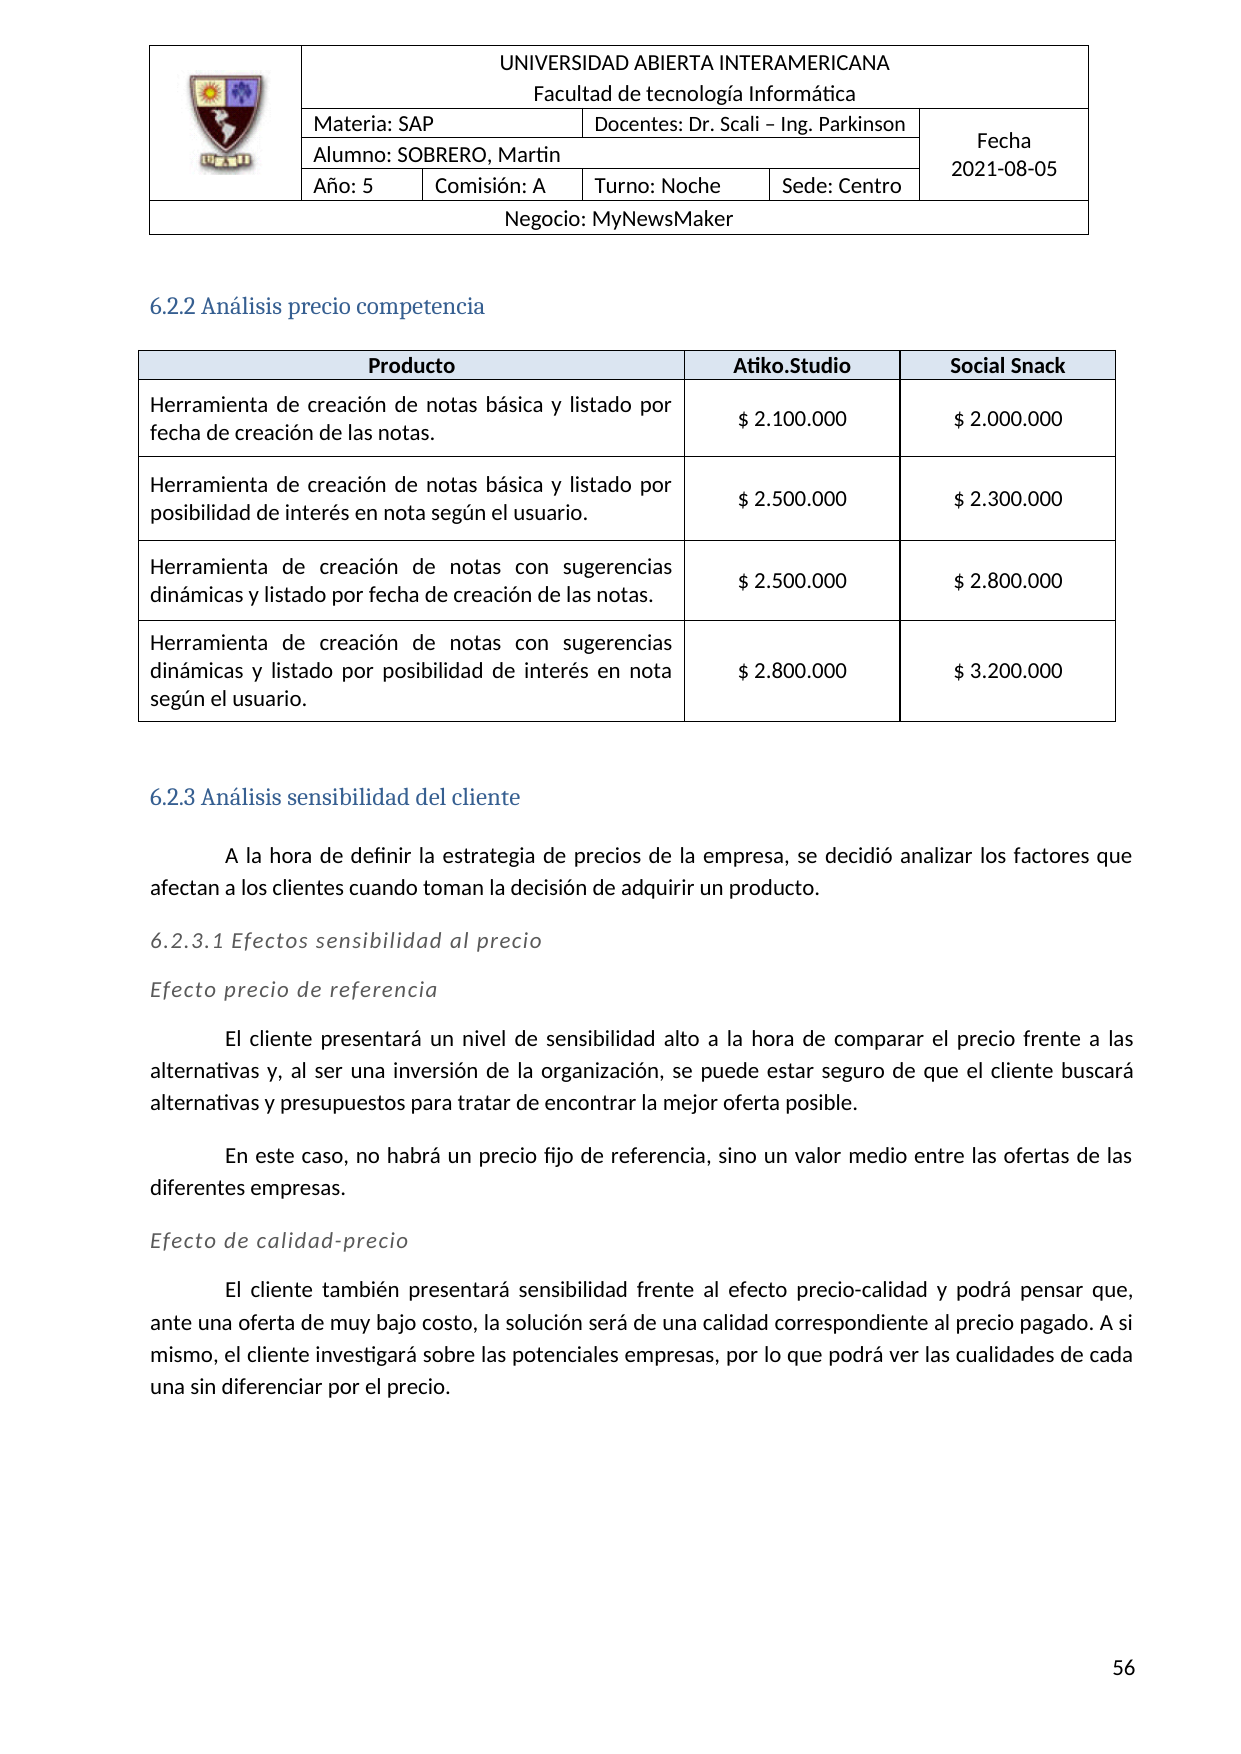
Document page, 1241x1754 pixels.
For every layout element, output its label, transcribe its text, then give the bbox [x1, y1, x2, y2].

table_cell $ 2.100.000 [685, 380, 899, 456]
table_cell $ 2.500.000 [685, 541, 899, 619]
table_header Social Snack [901, 351, 1115, 379]
text A la hora de definir la estrategia de precios de la empresa, se decidió analizar los factores que afectan a los clientes cuando toman la decisión de adquirir un producto. [150, 841, 1135, 901]
table_cell Herramienta de creación de notas con sugerencias dinámicas y listado por posibilidad de interés en nota según el usuario. [139, 621, 684, 721]
subtitle Efecto precio de referencia [150, 975, 1135, 1003]
table_cell Herramienta de creación de notas básica y listado por fecha de creación de las notas. [139, 380, 684, 456]
text En este caso, no habrá un precio fijo de referencia, sino un valor medio entre las ofertas de las diferentes empresas. [150, 1141, 1135, 1202]
picture [175, 67, 276, 180]
table_cell $ 2.000.000 [901, 380, 1115, 456]
table_cell Herramienta de creación de notas básica y listado por posibilidad de interés en nota según el usuario. [139, 457, 684, 540]
table_cell $ 2.300.000 [901, 457, 1115, 540]
table_cell Herramienta de creación de notas con sugerencias dinámicas y listado por fecha de creación de las notas. [139, 541, 684, 619]
table_cell $ 2.500.000 [685, 457, 899, 540]
table_header Producto [139, 351, 684, 379]
subtitle 6.2.3.1 Efectos sensibilidad al precio [150, 926, 1135, 954]
text El cliente también presentará sensibilidad frente al efecto precio-calidad y podrá pensar que, ante una oferta de muy bajo costo, la solución será de una calidad correspondiente al precio pagado. A si mismo, el cliente investigará sobre las potenciales empresas, por lo que podrá ver las cualidades de cada una sin diferenciar por el precio. [150, 1275, 1135, 1400]
table_cell $ 2.800.000 [901, 541, 1115, 619]
table_header Atiko.Studio [685, 351, 899, 379]
table_cell $ 2.800.000 [685, 621, 899, 721]
subtitle 6.2.3 Análisis sensibilidad del cliente [150, 783, 1135, 812]
subtitle Efecto de calidad-precio [150, 1227, 1135, 1254]
subtitle 6.2.2 Análisis precio competencia [150, 292, 1135, 321]
text El cliente presentará un nivel de sensibilidad alto a la hora de comparar el precio frente a las alternativas y, al ser una inversión de la organización, se puede estar seguro de que el cliente buscará alternativas y presupuestos para tratar de encontrar la mejor oferta posible. [150, 1024, 1135, 1116]
table_cell $ 3.200.000 [901, 621, 1115, 721]
